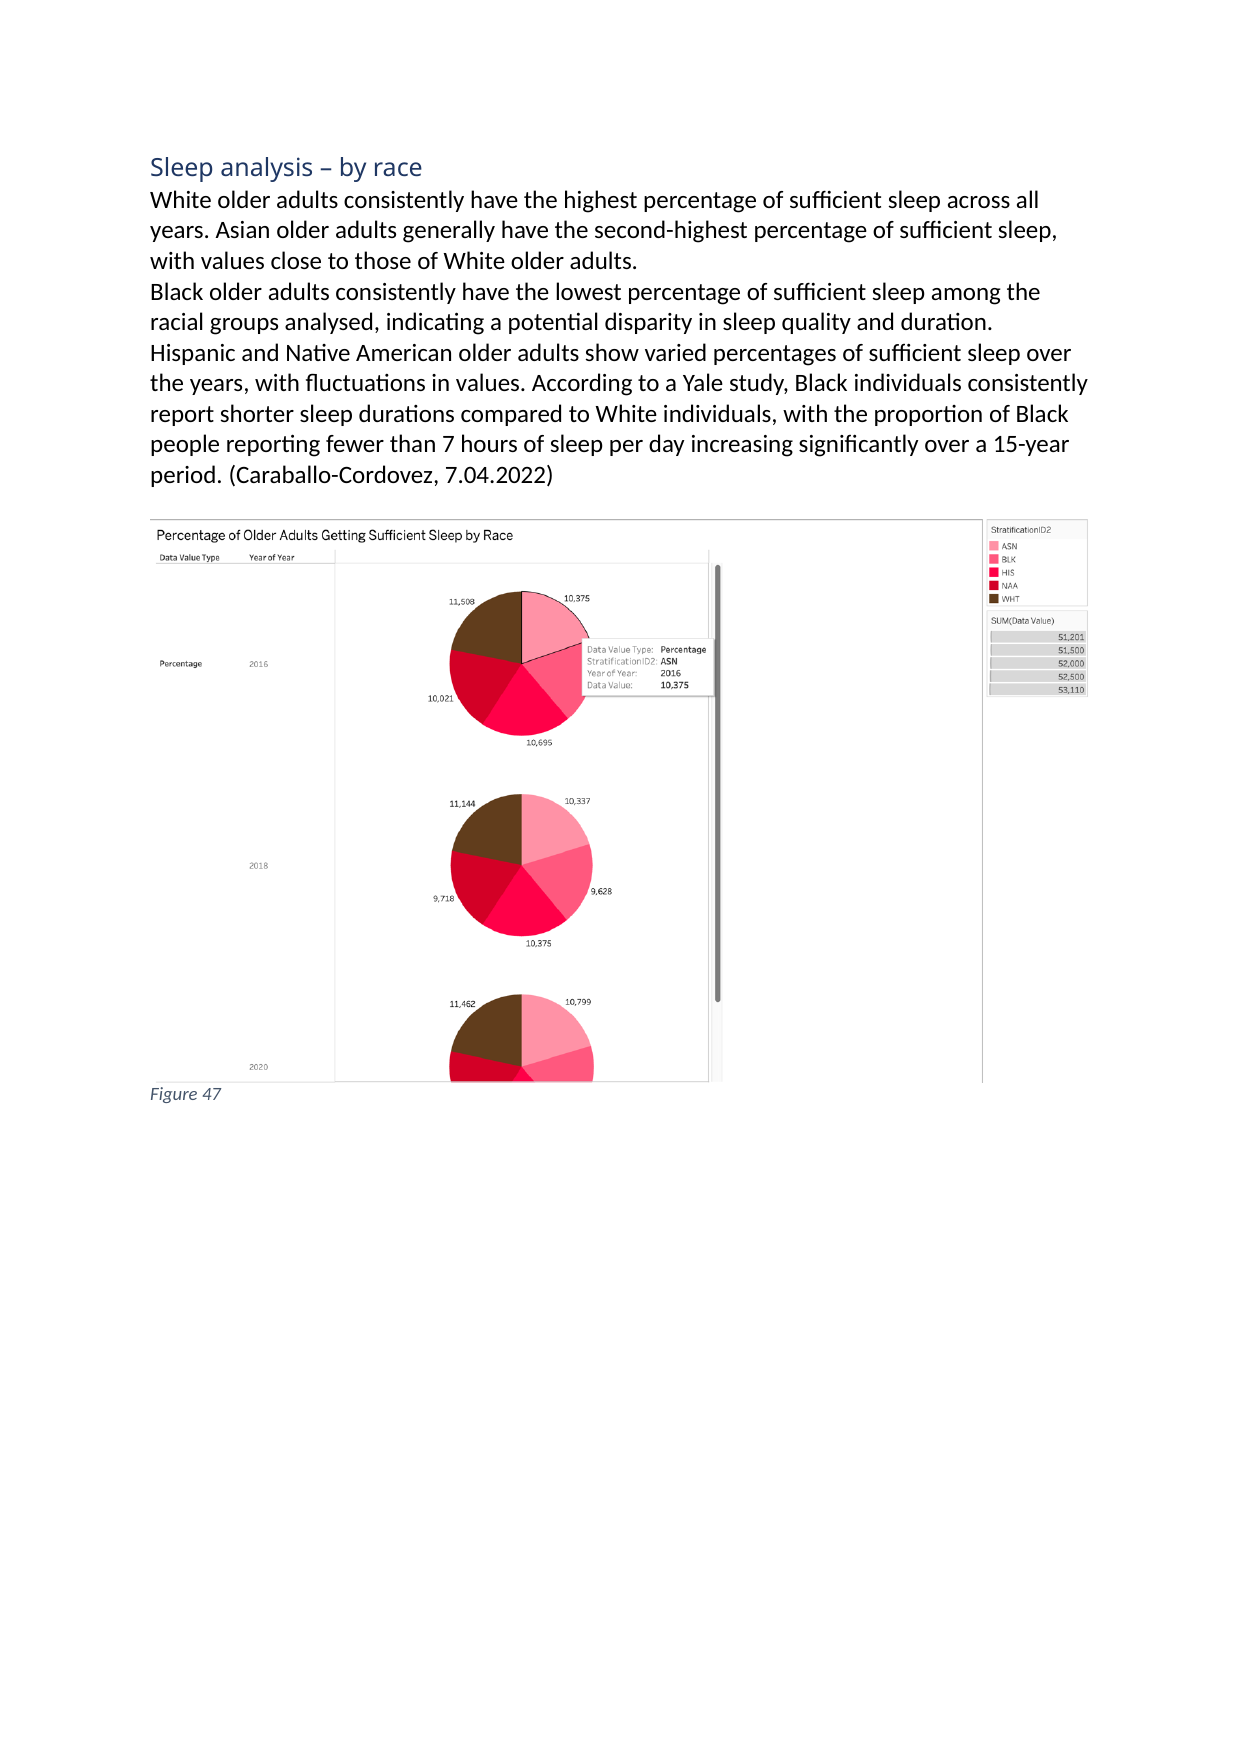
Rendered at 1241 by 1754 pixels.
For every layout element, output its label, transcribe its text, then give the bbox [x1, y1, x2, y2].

text Black older adults consistently have the lowest percentage of sufficient sleep among the racial groups analysed, indicating a potential disparity in sleep quality and duration. [150, 276, 1090, 337]
picture [150, 519, 1091, 1083]
subtitle Sleep analysis – by race [150, 150, 1090, 184]
text White older adults consistently have the highest percentage of sufficient sleep across all years. Asian older adults generally have the second-highest percentage of sufficient sleep, with values close to those of White older adults. [150, 184, 1090, 276]
text Hispanic and Native American older adults show varied percentages of sufficient sleep over the years, with fluctuations in values. According to a Yale study, Black individuals consistently report shorter sleep durations compared to White individuals, with the proportion of Black people reporting fewer than 7 hours of sleep per day increasing significantly over a 15-year period. [150, 337, 1090, 489]
text Figure 47 [150, 1083, 1090, 1105]
